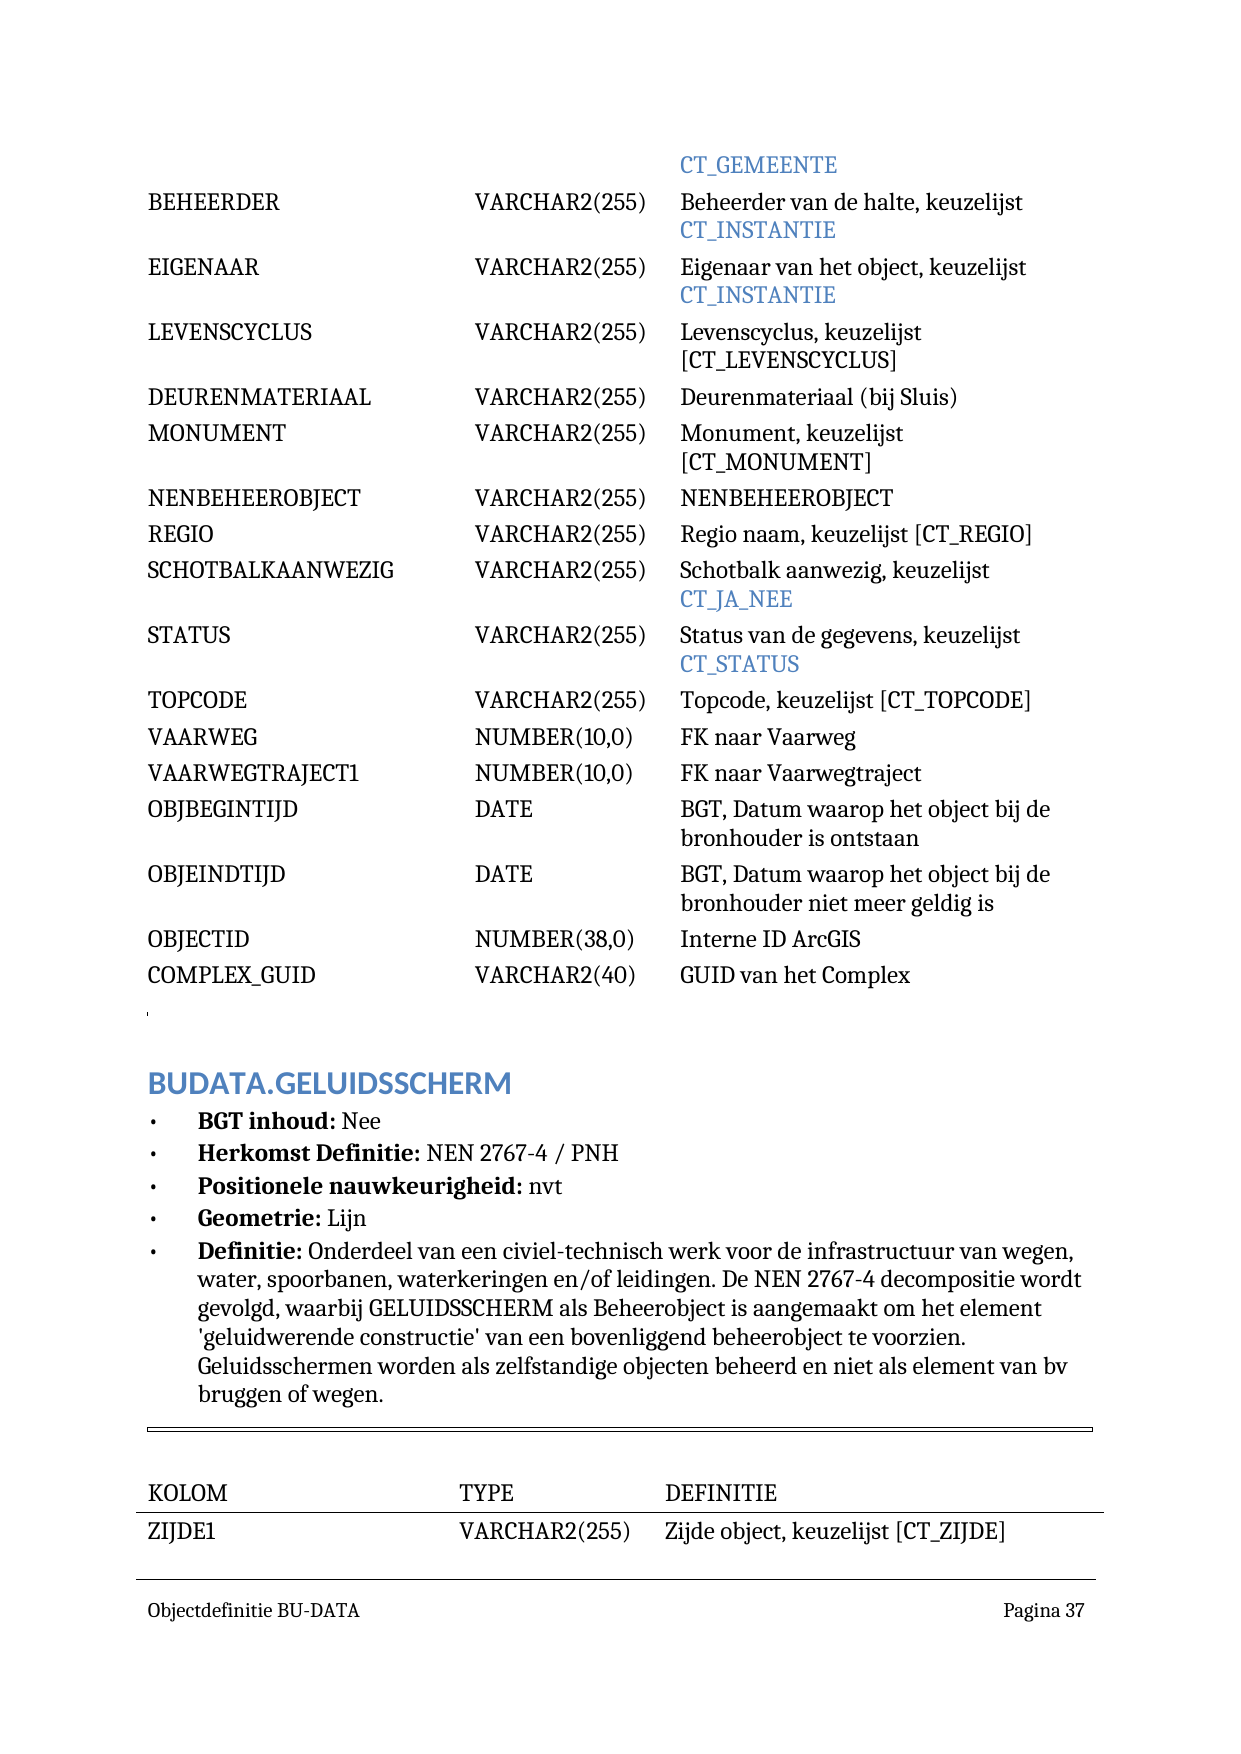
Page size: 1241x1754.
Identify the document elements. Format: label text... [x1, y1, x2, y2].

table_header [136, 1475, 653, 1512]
subtitle BUDATA.GELUIDSSCHERM [148, 1062, 1093, 1103]
list Geometrie: Lijn [148, 1204, 1093, 1233]
list Herkomst Definitie: NEN 2767-4 / PNH [148, 1139, 1093, 1168]
list BGT inhoud: Nee [148, 1107, 1093, 1135]
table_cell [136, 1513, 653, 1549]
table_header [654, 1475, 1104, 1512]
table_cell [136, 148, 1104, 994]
list Definitie: Onderdeel van een civiel-technisch werk voor de infrastructuur van wegen, water, spoorbanen, waterkeringen en/of leidingen. De NEN 2767-4 decompositie wordt gevolgd, waarbij GELUIDSSCHERM als Beheerobject is aangemaakt om het element 'geluidwerende constructie' van een bovenliggend beheerobject te voorzien. Geluidsschermen worden als zelfstandige objecten beheerd en niet als element van bv bruggen of wegen. [148, 1237, 1093, 1409]
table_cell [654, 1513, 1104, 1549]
list Positionele nauwkeurigheid: nvt [148, 1172, 1093, 1200]
